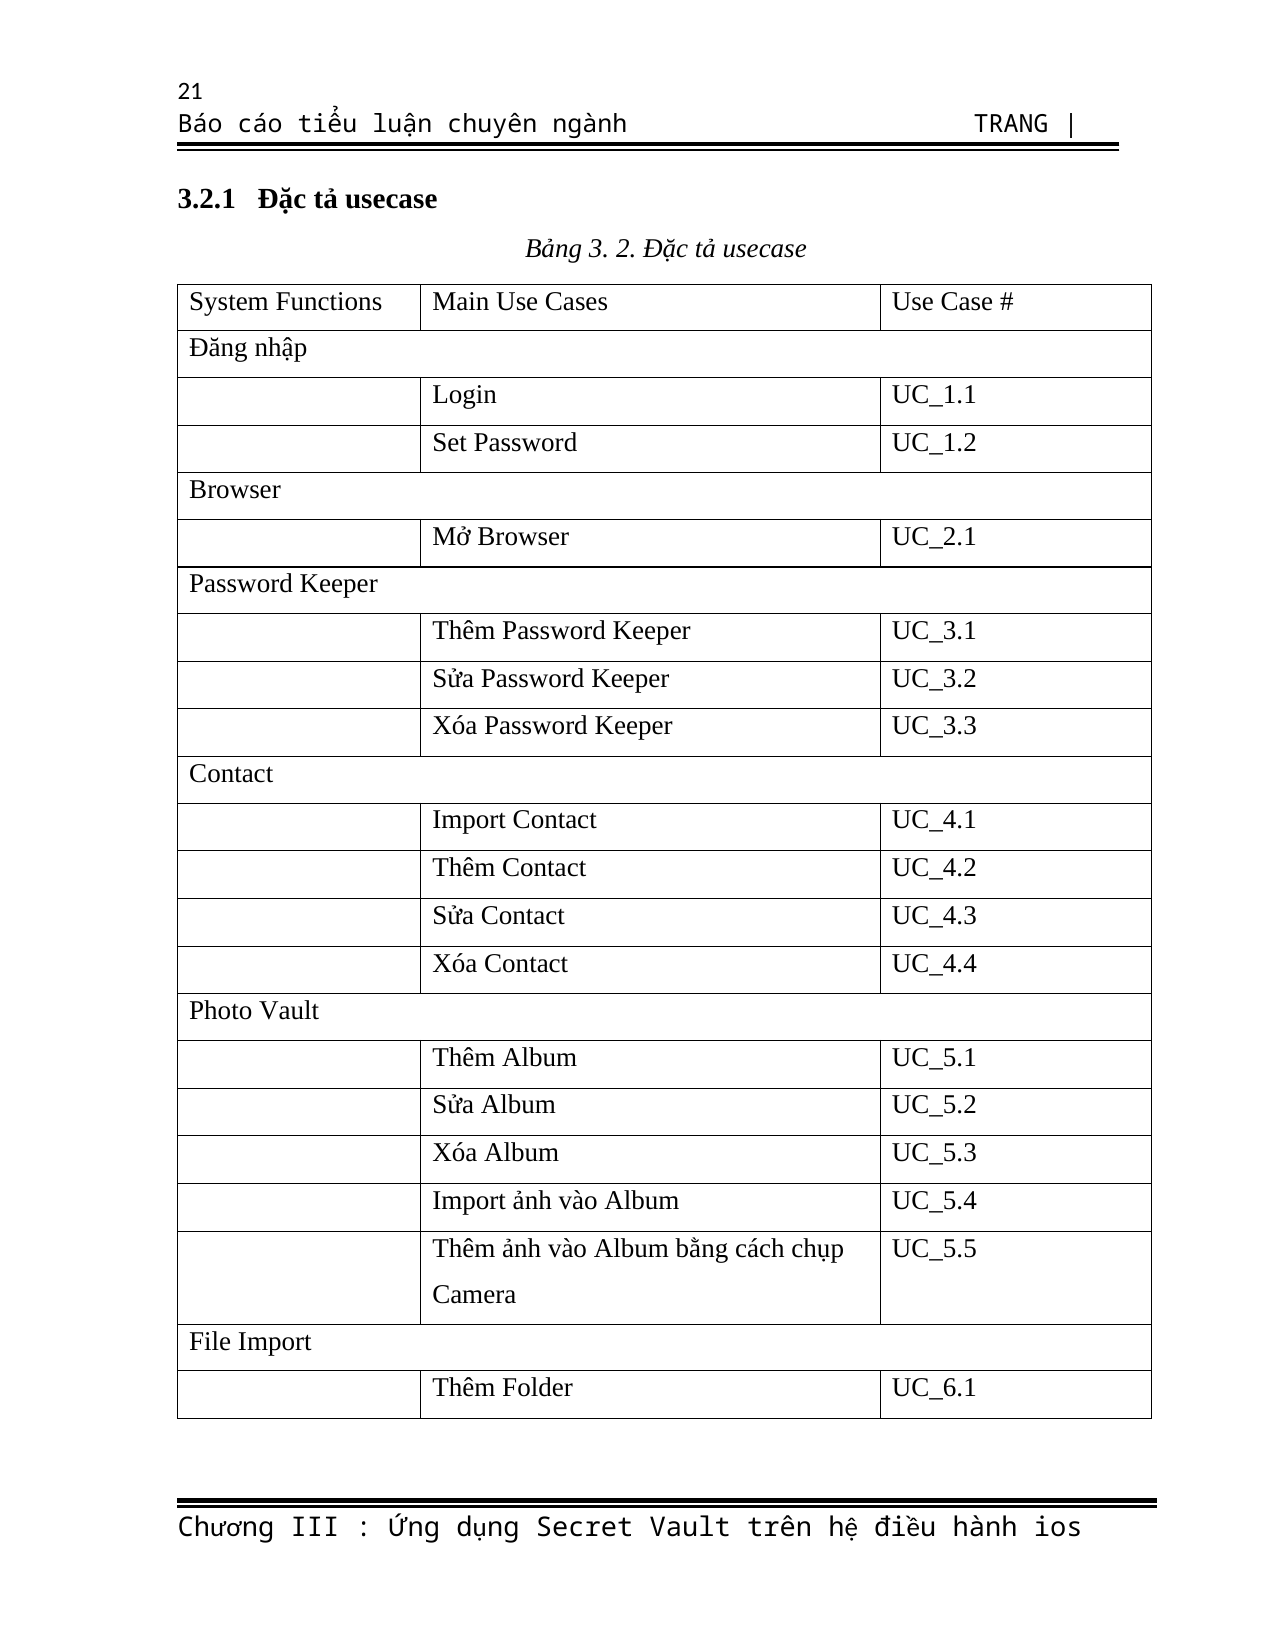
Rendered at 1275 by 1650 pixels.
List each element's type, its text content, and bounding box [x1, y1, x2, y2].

table_cell [178, 947, 420, 993]
table_cell UC_4.4 [881, 947, 1151, 993]
table_cell UC_3.1 [881, 614, 1151, 661]
table_cell [178, 614, 420, 661]
table_cell Sửa Password Keeper [421, 662, 880, 708]
table_cell Thêm Contact [421, 851, 880, 898]
table_cell UC_4.3 [881, 899, 1151, 946]
table_cell File Import [178, 1325, 1151, 1370]
table_cell Xóa Password Keeper [421, 709, 880, 756]
table_cell [178, 662, 420, 708]
table_cell Thêm Album [421, 1041, 880, 1087]
table_cell Xóa Contact [421, 947, 880, 993]
table_cell Mở Browser [421, 520, 880, 566]
table_cell Đăng nhập [178, 331, 1151, 377]
table_cell UC_5.2 [881, 1089, 1151, 1135]
table_cell Sửa Contact [421, 899, 880, 946]
subtitle 3.2.1 Đặc tả usecase [177, 182, 1157, 215]
table_cell UC_5.5 [881, 1232, 1151, 1324]
table_cell UC_4.1 [881, 804, 1151, 850]
table_cell UC_5.4 [881, 1184, 1151, 1231]
table_cell UC_6.1 [881, 1371, 1151, 1418]
table_cell [178, 1232, 420, 1324]
table_header System Functions [178, 285, 420, 330]
table_cell [178, 520, 420, 566]
table_cell UC_2.1 [881, 520, 1151, 566]
text Bảng 3. 2. Đặc tả usecase [177, 232, 1157, 263]
table_cell UC_1.2 [881, 426, 1151, 472]
table_cell UC_3.2 [881, 662, 1151, 708]
table_cell Browser [178, 473, 1151, 519]
table_cell [178, 709, 420, 756]
table_cell Thêm Folder [421, 1371, 880, 1418]
table_cell Contact [178, 757, 1151, 802]
table_cell [178, 1136, 420, 1183]
table_header Main Use Cases [421, 285, 880, 330]
table_cell UC_5.3 [881, 1136, 1151, 1183]
table_cell Photo Vault [178, 994, 1151, 1040]
table_cell [178, 1184, 420, 1231]
table_header Use Case # [881, 285, 1151, 330]
table_cell [178, 899, 420, 946]
table_cell UC_1.1 [881, 378, 1151, 424]
table_cell UC_3.3 [881, 709, 1151, 756]
table_cell [178, 804, 420, 850]
table_cell Password Keeper [178, 568, 1151, 613]
table_cell UC_4.2 [881, 851, 1151, 898]
table_cell Thêm ảnh vào Album bằng cách chụp Camera [421, 1232, 880, 1324]
table_cell Set Password [421, 426, 880, 472]
table_cell [178, 426, 420, 472]
table_cell Xóa Album [421, 1136, 880, 1183]
table_cell Import Contact [421, 804, 880, 850]
table_cell [178, 378, 420, 424]
table_cell Sửa Album [421, 1089, 880, 1135]
table_cell [178, 851, 420, 898]
table_cell UC_5.1 [881, 1041, 1151, 1087]
table_cell [178, 1089, 420, 1135]
table_cell Login [421, 378, 880, 424]
table_cell Thêm Password Keeper [421, 614, 880, 661]
table_cell [178, 1371, 420, 1418]
table_cell Import ảnh vào Album [421, 1184, 880, 1231]
table_cell [178, 1041, 420, 1087]
